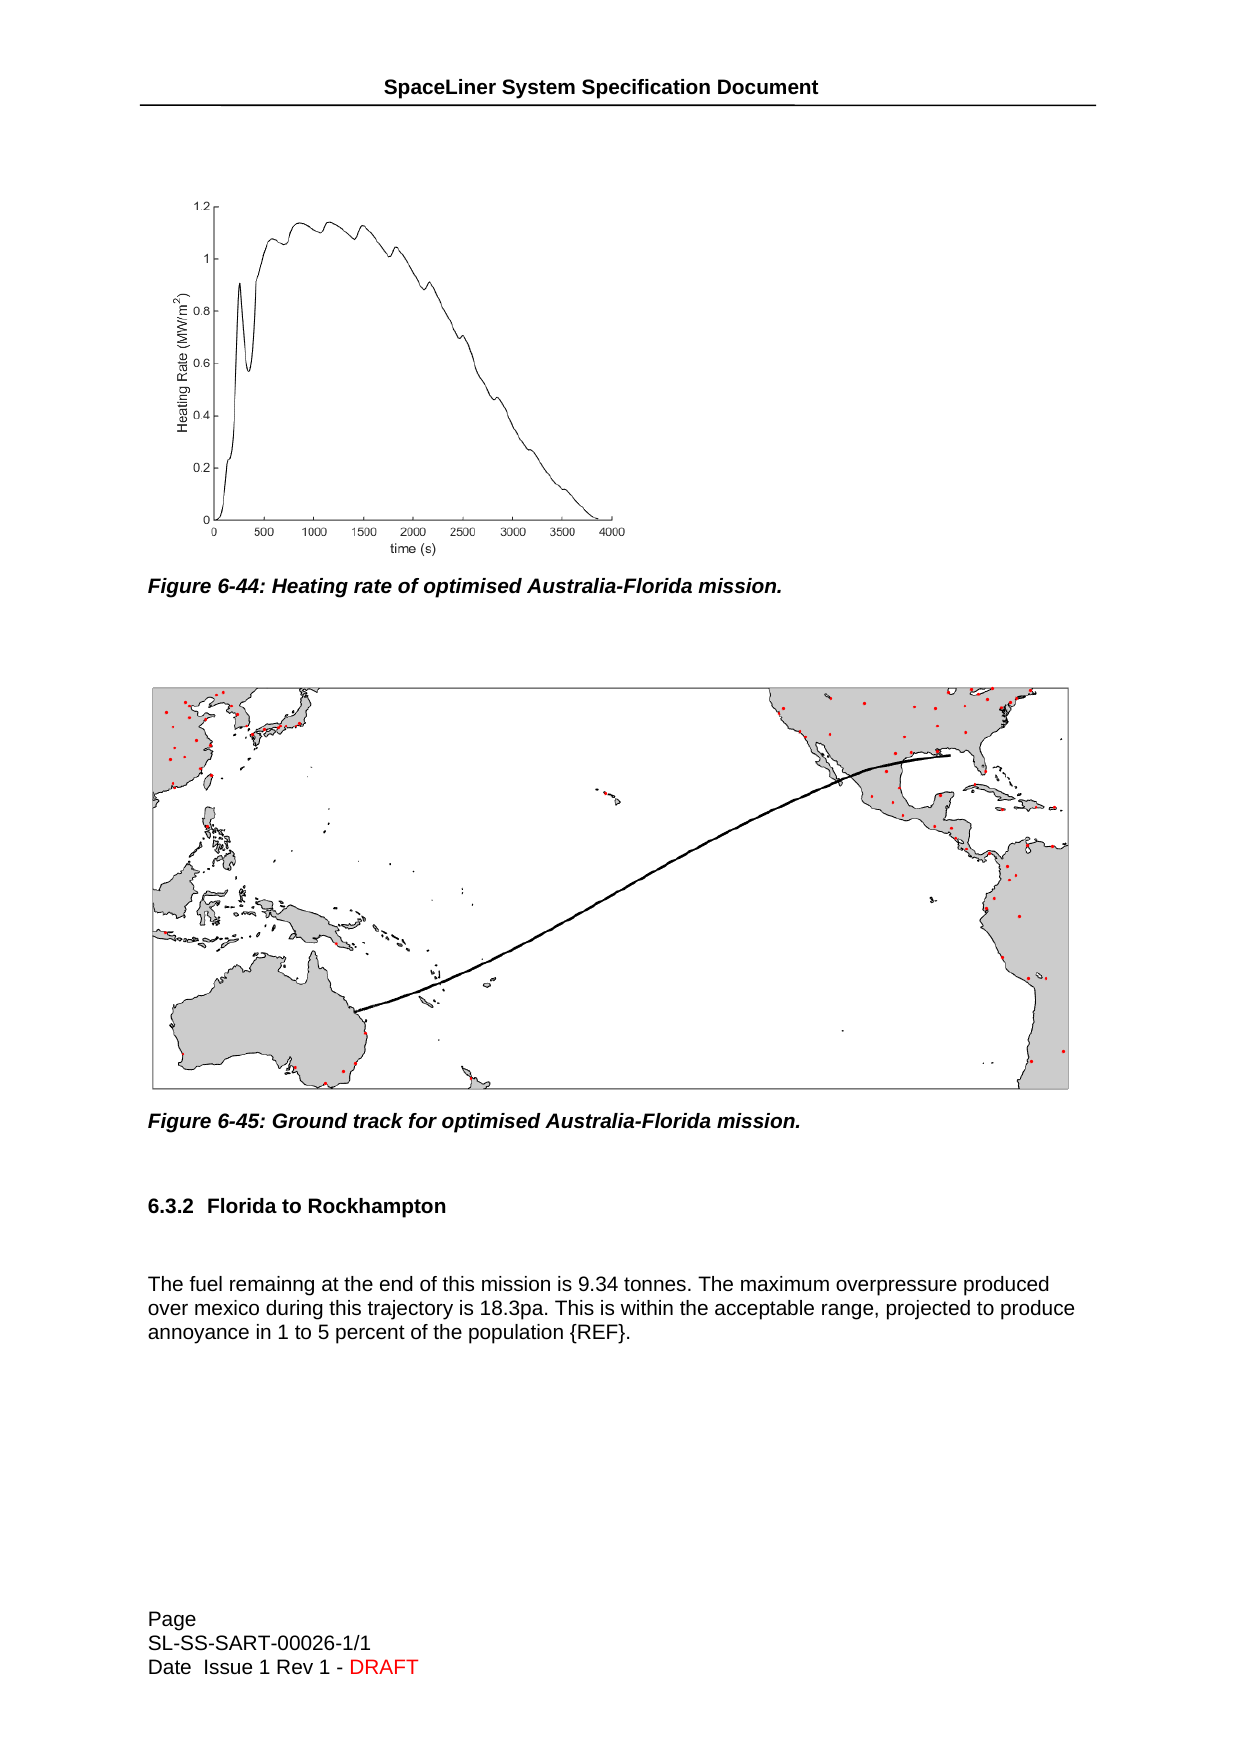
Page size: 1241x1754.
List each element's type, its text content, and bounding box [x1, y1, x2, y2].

subtitle Florida to Rockhampton [148, 1194, 1092, 1218]
picture [147, 682, 1075, 1097]
text The fuel remainng at the end of this mission is 9.34 tonnes. The maximum overpressure produced over mexico during this trajectory is 18.3pa. This is within the acceptable range, projected to produce annoyance in 1 to 5 percent of the population {REF}. [148, 1272, 1092, 1344]
picture [147, 177, 660, 562]
